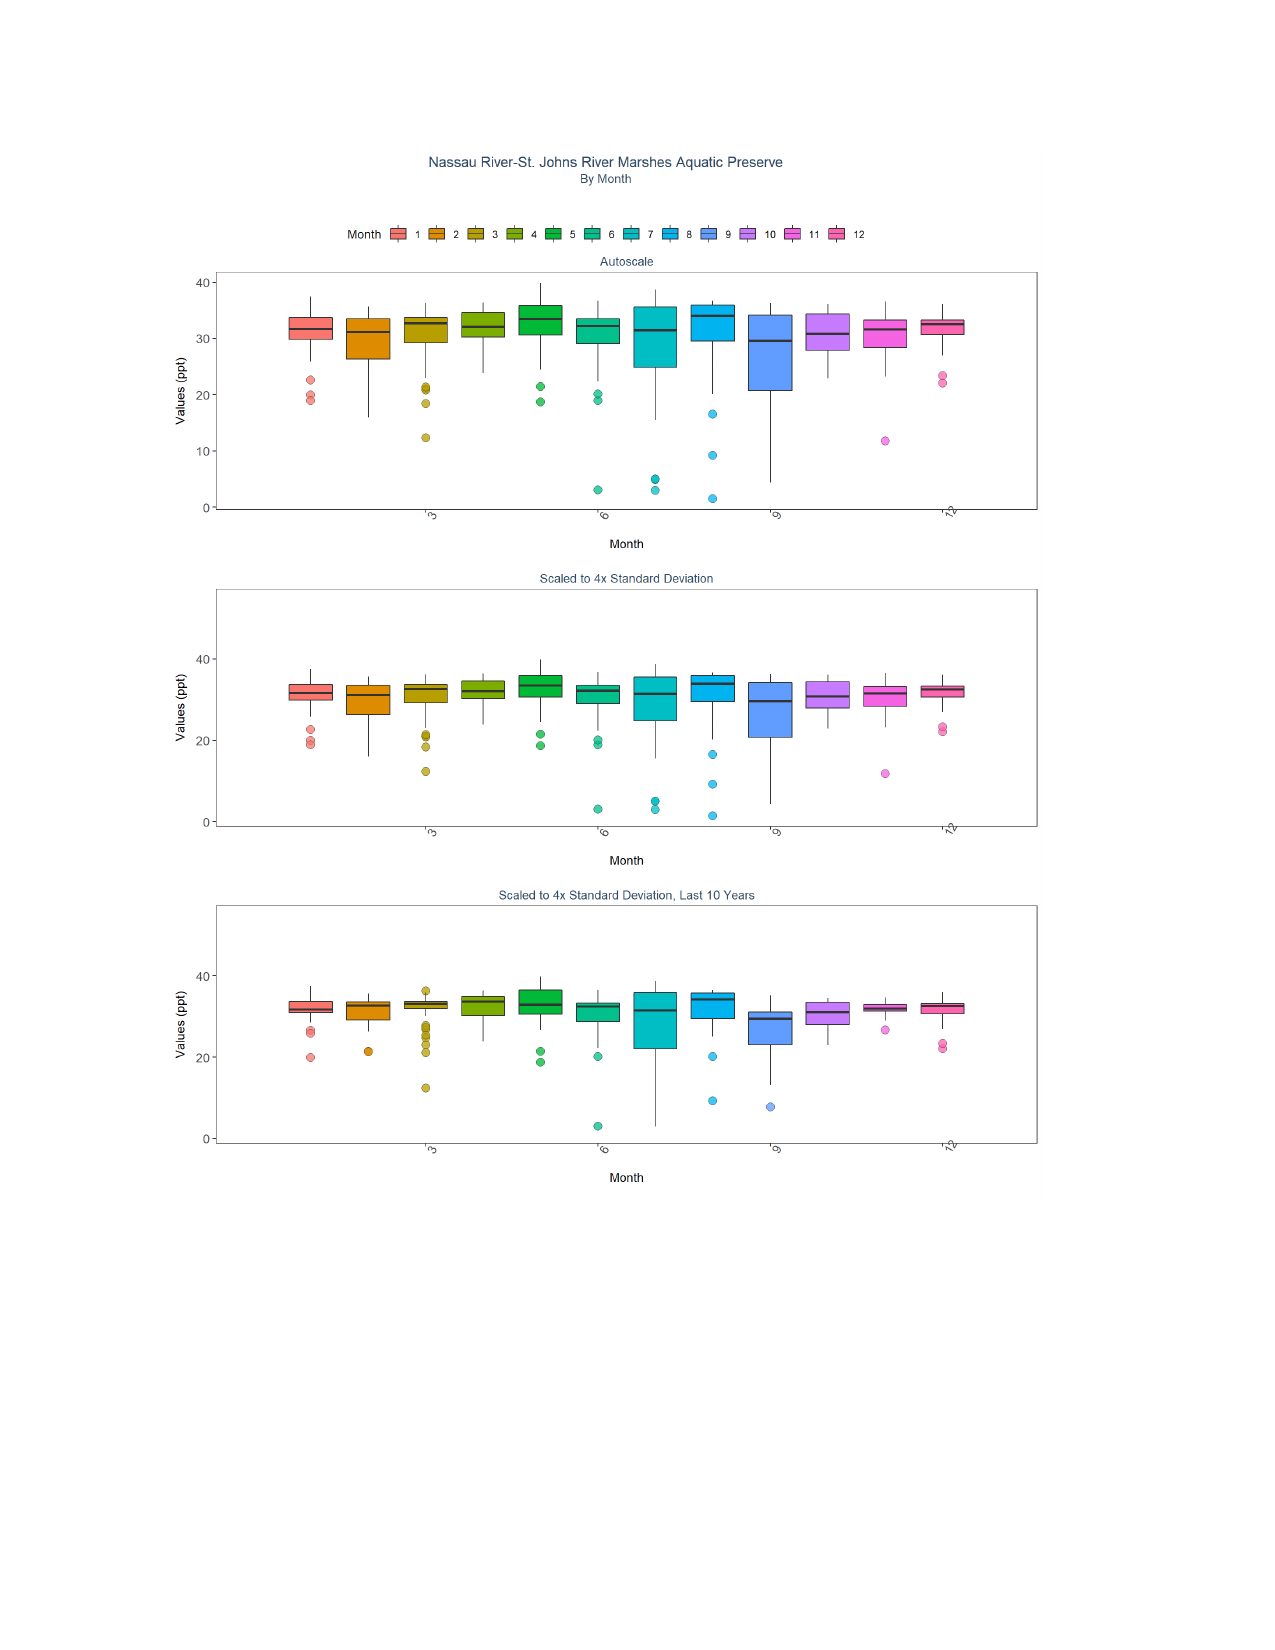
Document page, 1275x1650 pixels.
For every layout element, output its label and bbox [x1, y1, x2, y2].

picture [168, 150, 1044, 1200]
